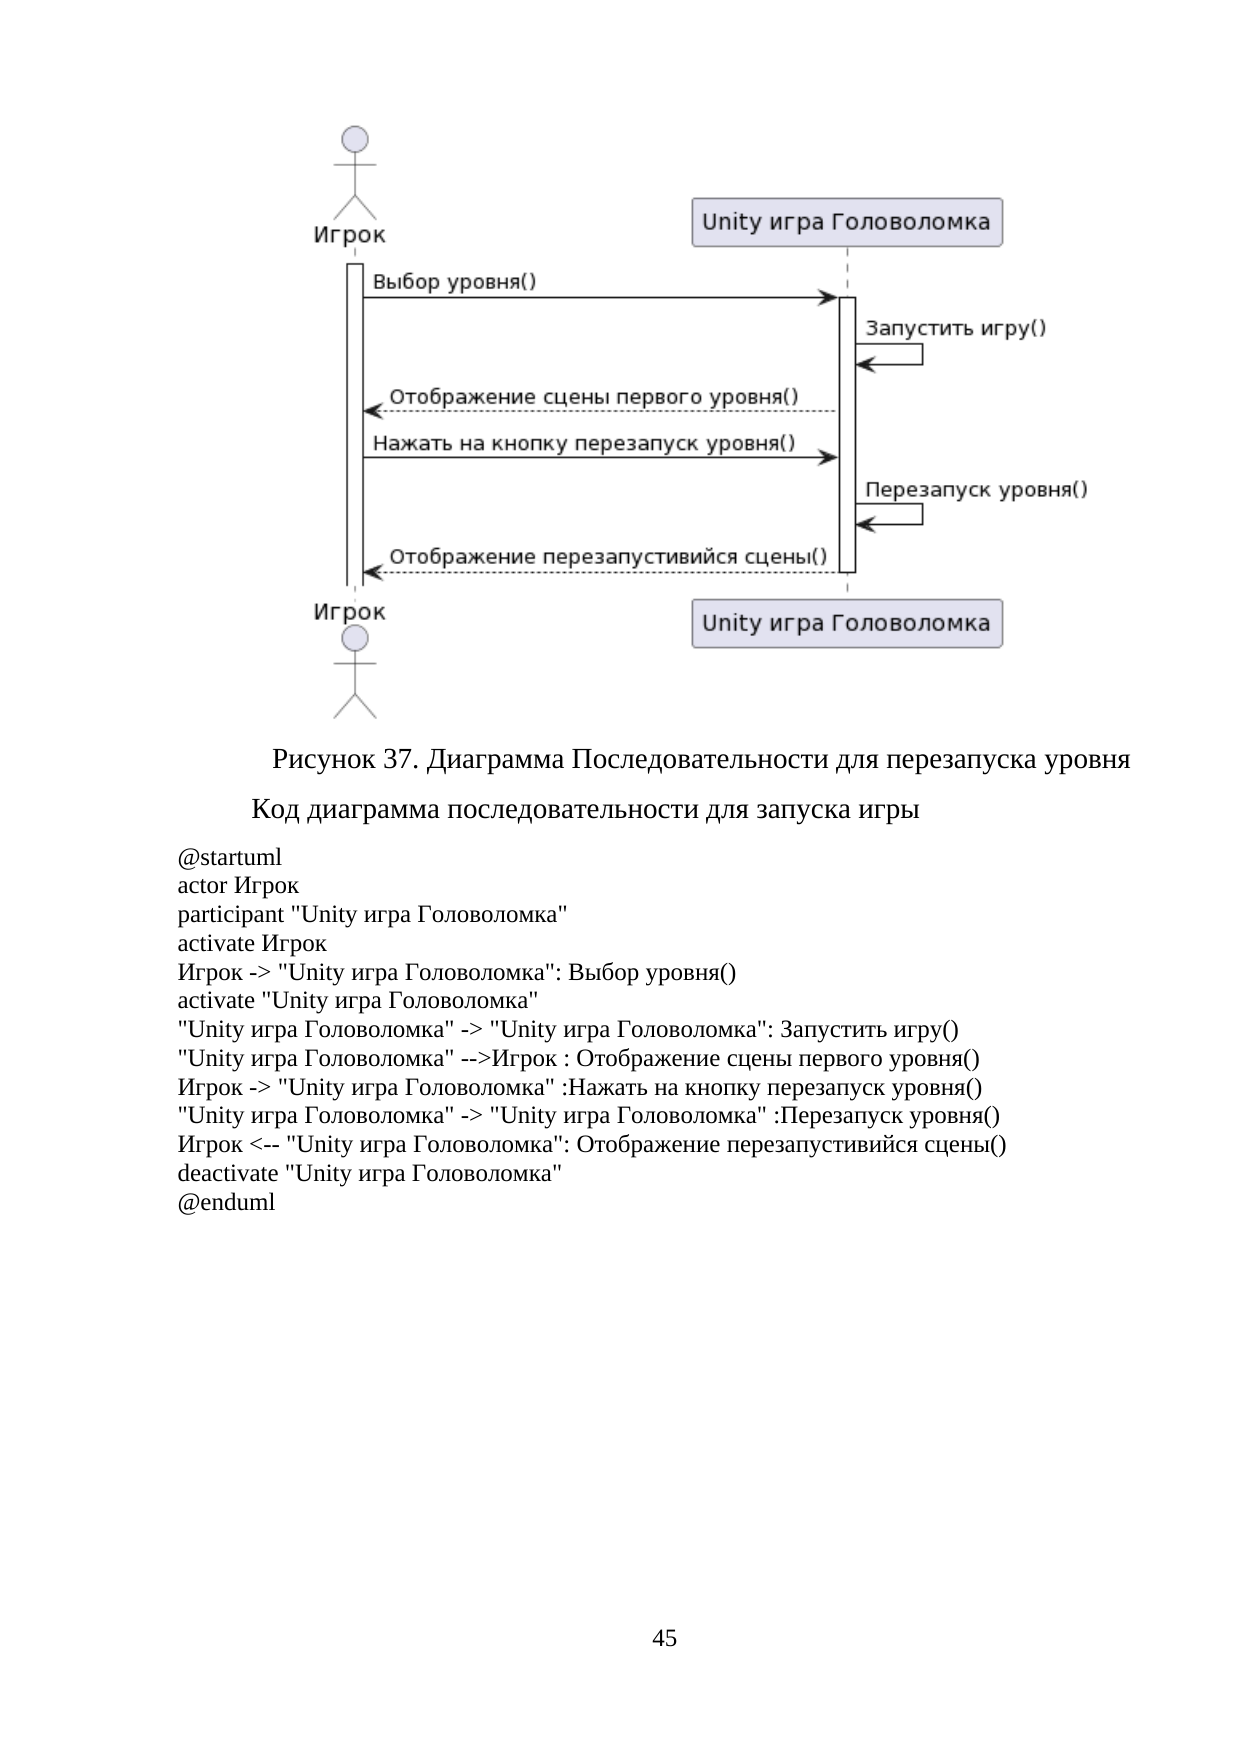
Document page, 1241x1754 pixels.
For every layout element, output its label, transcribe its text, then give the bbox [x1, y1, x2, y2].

text Игрок -> "Unity игра Головоломка" :Нажать на кнопку перезапуск уровня() [177, 1072, 1152, 1101]
text Код диаграмма последовательности для запуска игры [177, 792, 1152, 825]
text Игрок <-- "Unity игра Головоломка": Отображение перезапустивийся сцены() [177, 1129, 1152, 1158]
text "Unity игра Головоломка" -> "Unity игра Головоломка" :Перезапуск уровня() [177, 1101, 1152, 1129]
text activate "Unity игра Головоломка" [177, 986, 1152, 1014]
text participant "Unity игра Головоломка" [177, 899, 1152, 928]
text activate Игрок [177, 928, 1152, 957]
text "Unity игра Головоломка" -->Игрок : Отображение сцены первого уровня() [177, 1043, 1152, 1072]
text Рисунок 37. Диаграмма Последовательности для перезапуска уровня [177, 741, 1152, 775]
text Игрок -> "Unity игра Головоломка": Выбор уровня() [177, 957, 1152, 986]
picture [305, 118, 1098, 727]
text @enduml [177, 1187, 1152, 1216]
text "Unity игра Головоломка" -> "Unity игра Головоломка": Запустить игру() [177, 1014, 1152, 1043]
text deactivate "Unity игра Головоломка" [177, 1158, 1152, 1187]
text @startuml [177, 842, 1152, 871]
text actor Игрок [177, 871, 1152, 899]
